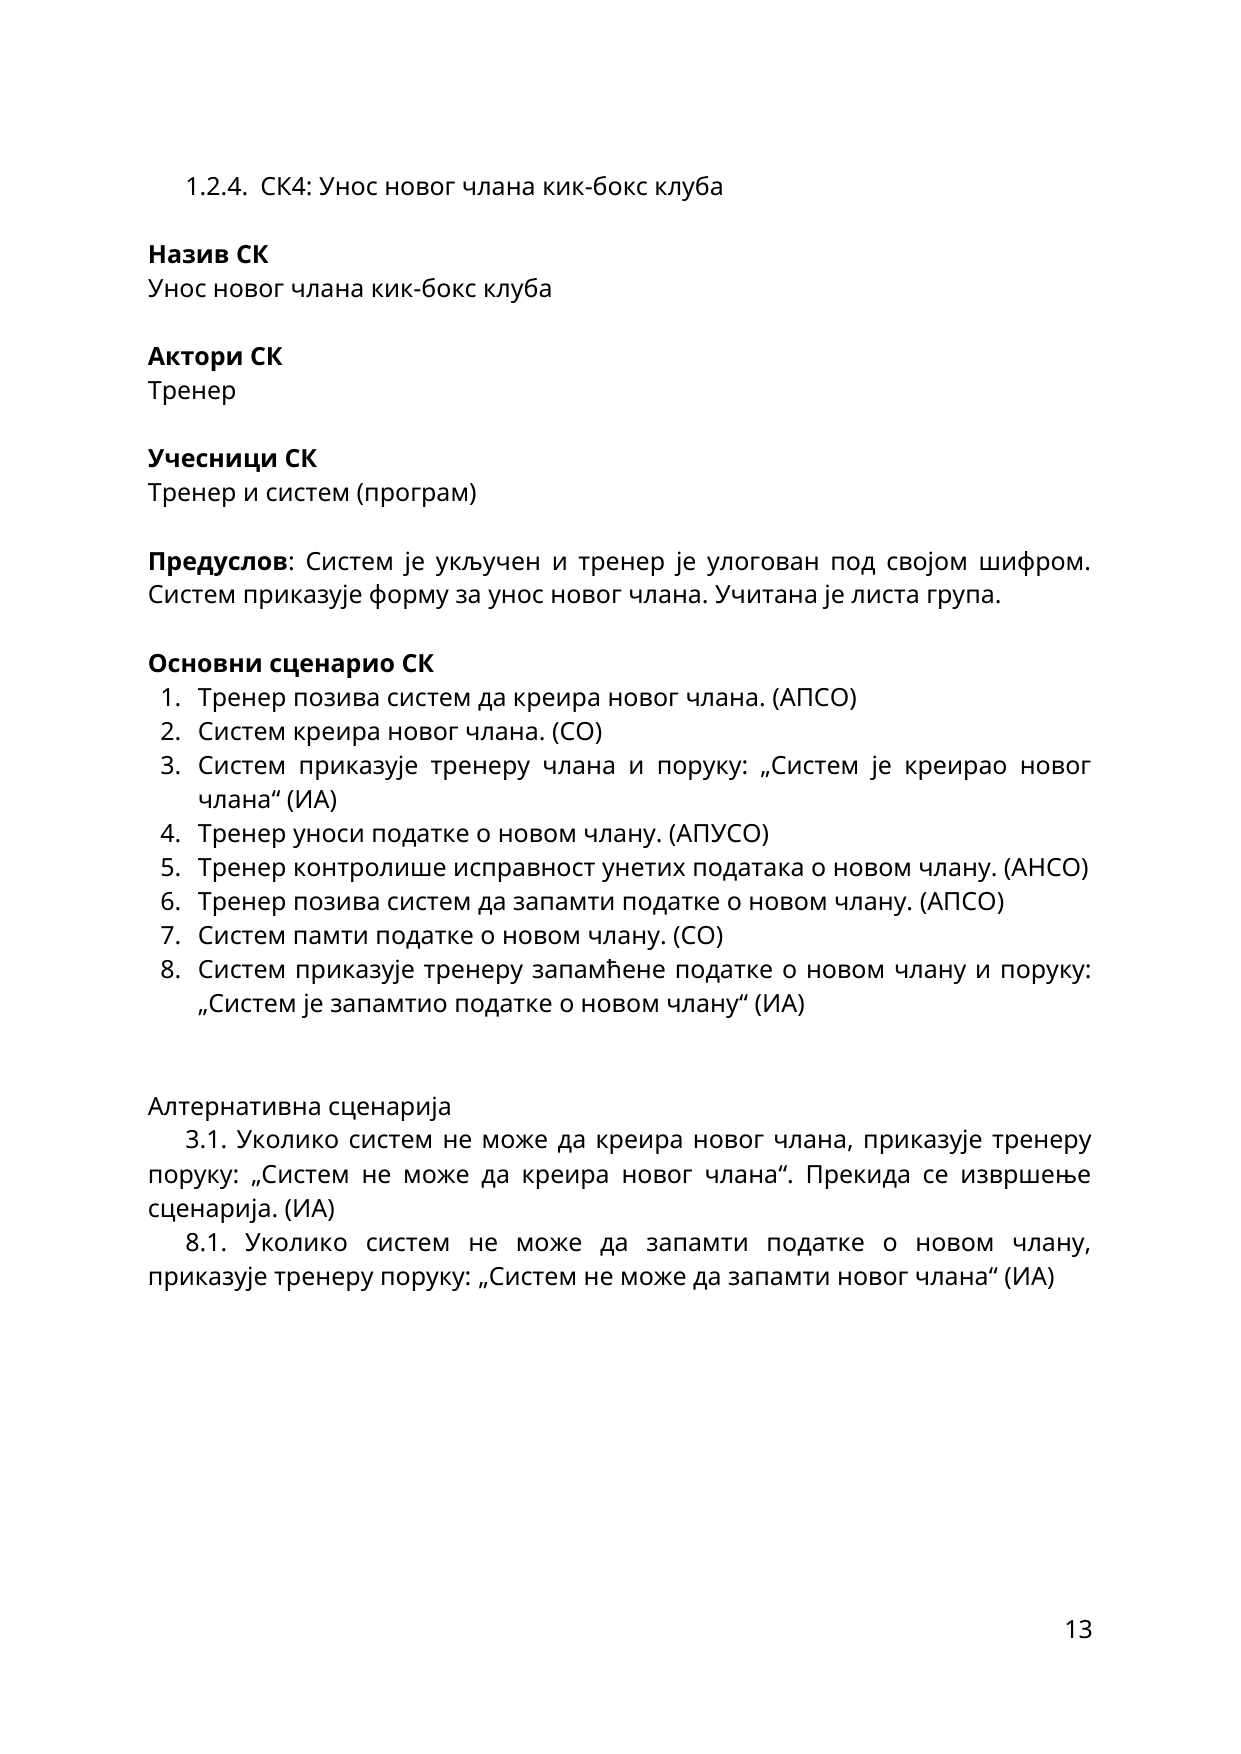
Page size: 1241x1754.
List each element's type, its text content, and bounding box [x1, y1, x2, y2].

list Систем креира новог члана. (СО) [160, 713, 1093, 747]
text 3.1. Уколико систем не може да креира новог члана, приказује тренеру поруку: „Систем не може да креира новог члана“. Прекида се извршење сценарија. (ИА) [148, 1122, 1093, 1224]
text Основни сценарио СК [148, 645, 1093, 679]
text Тренер и систем (програм) [148, 475, 1093, 509]
text Унос новог члана кик-бокс клуба [148, 271, 1093, 305]
list Систем приказује тренеру запамћене податке о новом члану и поруку: „Систем је запамтио податке о новом члану“ (ИА) [160, 952, 1093, 1020]
text Тренер [148, 373, 1093, 407]
list Систем памти податке о новом члану. (СО) [160, 918, 1093, 952]
list Систем приказује тренеру члана и поруку: „Систем је креирао новог члана“ (ИА) [160, 747, 1093, 816]
list Тренер позива систем да креира новог члана. (АПСО) [160, 679, 1093, 713]
text Предуслов: Систем је укључен и тренер је улогован под својом шифром. Систем приказује форму за унос новог члана. Учитана је листа група. [148, 543, 1093, 611]
list Тренер контролише исправност унетих података о новом члану. (АНСО) [160, 850, 1093, 884]
subtitle СК4: Унос новог члана кик-бокс клуба [185, 168, 1093, 202]
text Актори СК [148, 339, 1093, 373]
text Назив СК [148, 237, 1093, 271]
text Учесници СК [148, 441, 1093, 475]
list Тренер уноси податке о новом члану. (АПУСО) [160, 816, 1093, 850]
list Тренер позива систем да запамти податке о новом члану. (АПСО) [160, 884, 1093, 918]
text 8.1. Уколико систем не може да запамти податке о новом члану, приказује тренеру поруку: „Систем не може да запамти новог члана“ (ИА) [148, 1224, 1093, 1292]
text Алтернативна сценарија [148, 1088, 1093, 1122]
